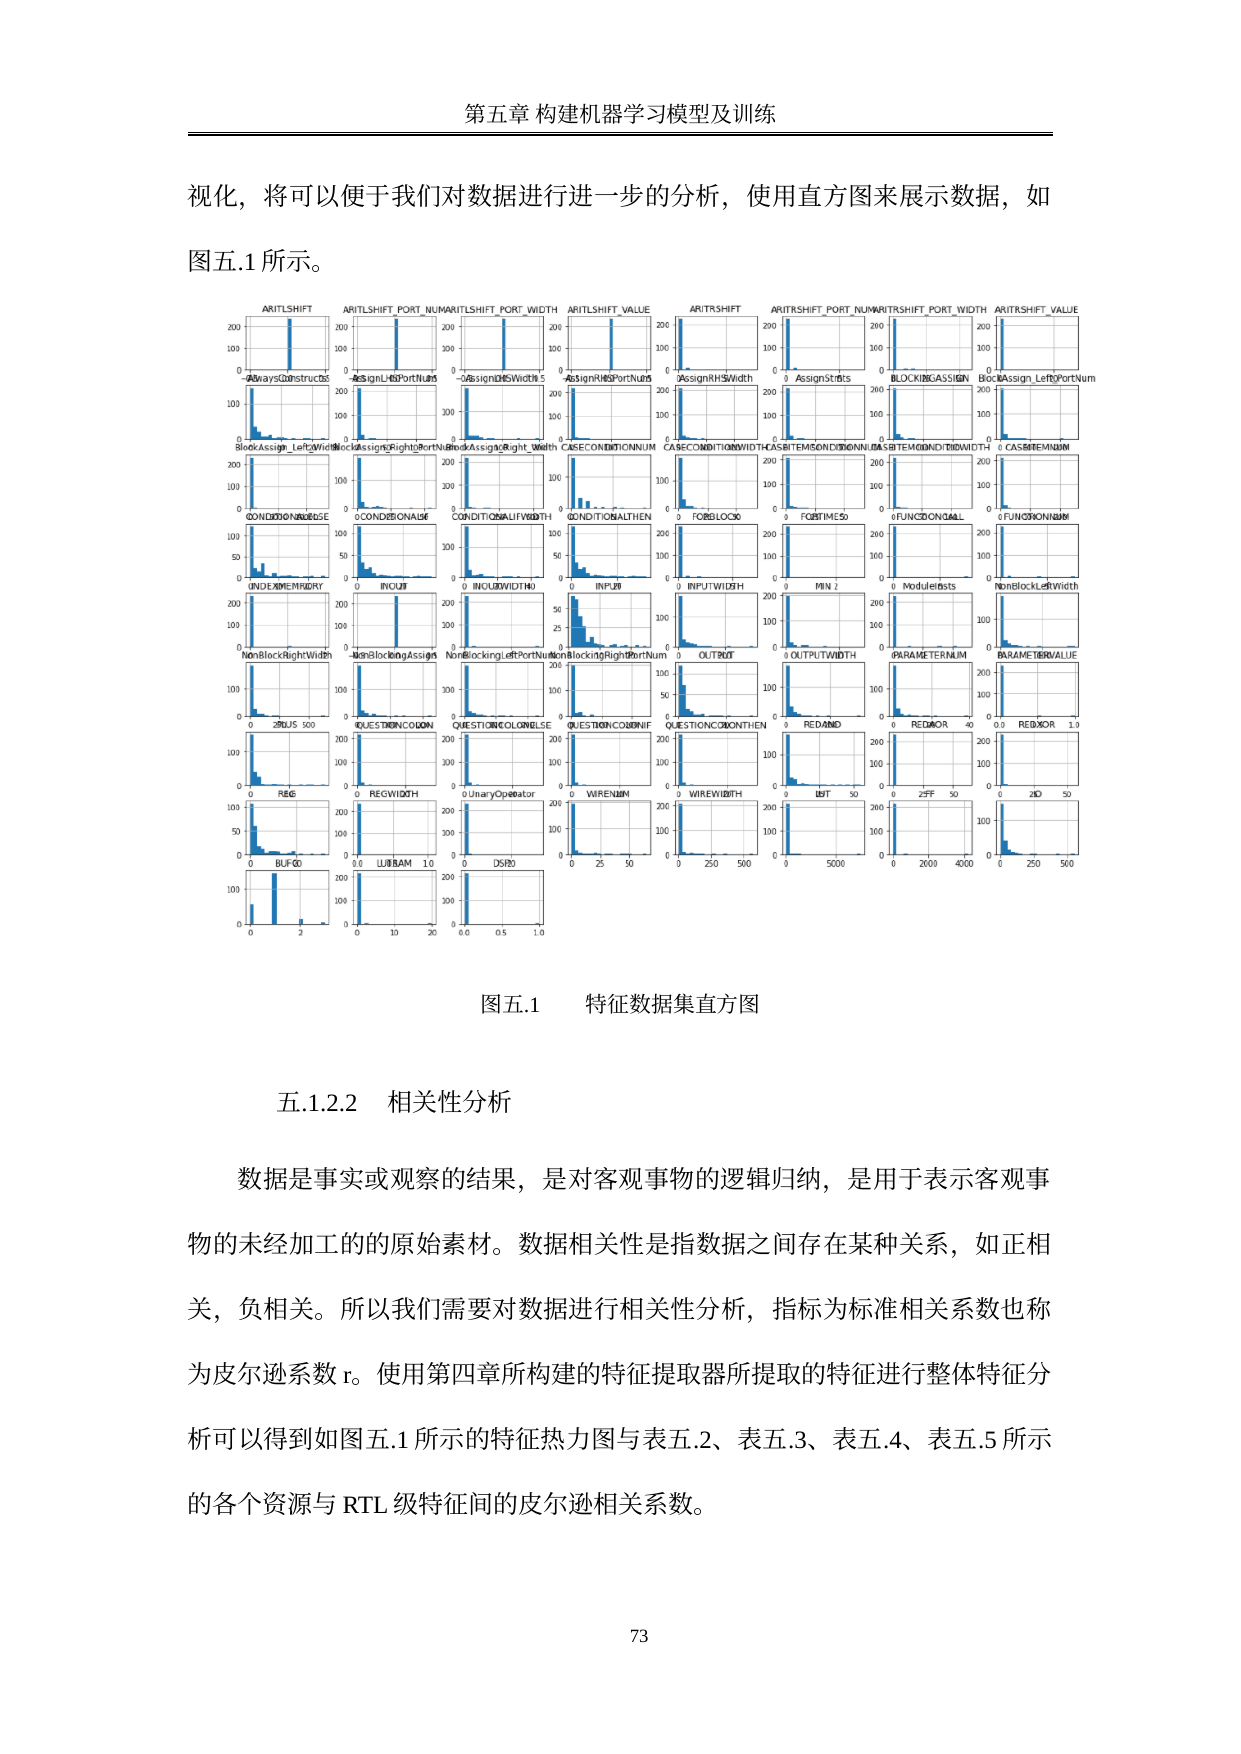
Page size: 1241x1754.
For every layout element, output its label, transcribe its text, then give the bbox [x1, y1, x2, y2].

text 特征数据集直方图 [187, 987, 1053, 1019]
text 数据是事实或观察的结果，是对客观事物的逻辑归纳，是用于表示客观事物的未经加工的的原始素材。数据相关性是指数据之间存在某种关系，如正相关，负相关。所以我们需要对数据进行相关性分析，指标为标准相关系数也称为皮尔逊系数r。使用第四章所构建的特征提取器所提取的特征进行整体特征分析可以得到如图5.4所示的特征热力图与表5.1、表5.2、表5.3、表5.4所示的各个资源与RTL级特征间的皮尔逊相关系数。 [187, 1145, 1053, 1535]
subtitle 相关性分析 [276, 1068, 1053, 1133]
picture [187, 292, 1101, 943]
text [187, 162, 1053, 292]
